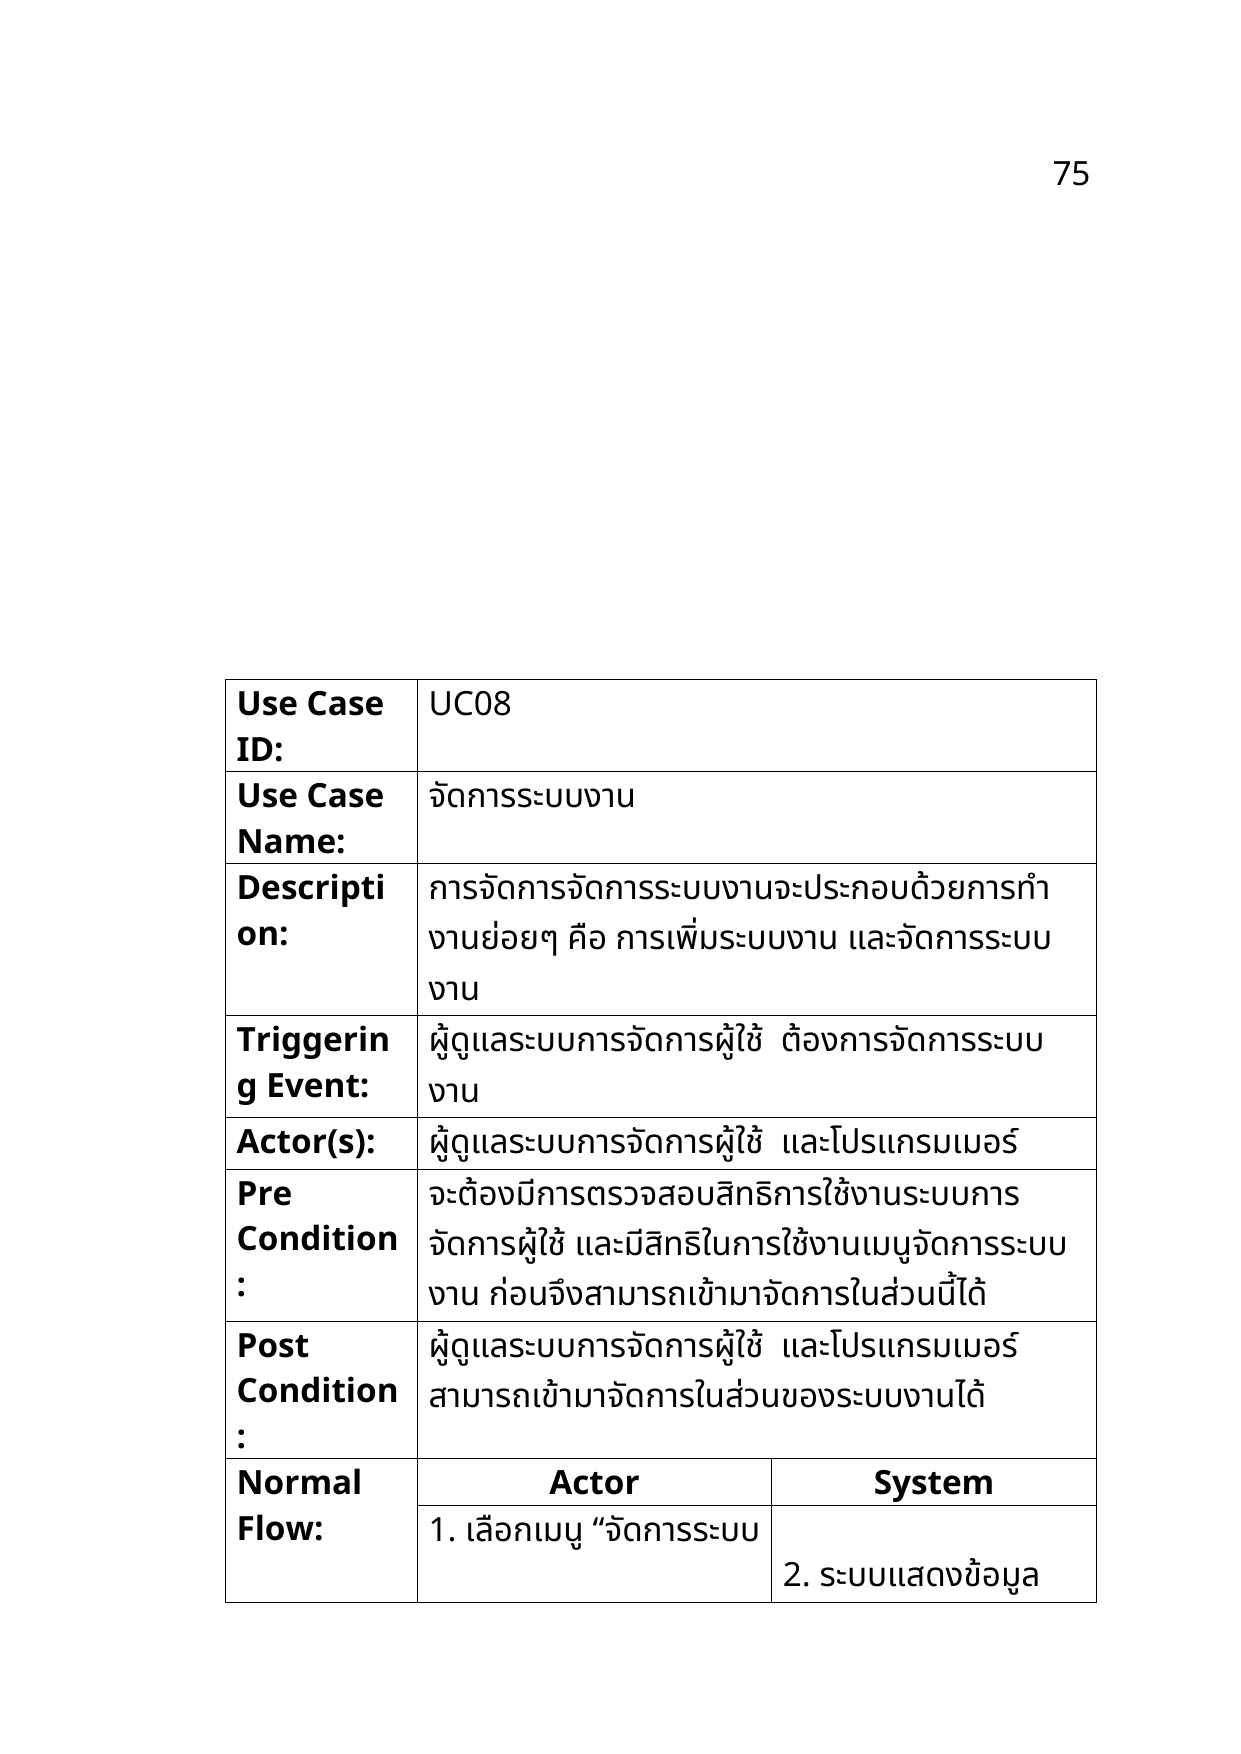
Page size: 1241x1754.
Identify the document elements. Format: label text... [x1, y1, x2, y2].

table_cell การจัดการจัดการระบบงานจะประกอบด้วยการทำงานย่อยๆ คือ การเพิ่มระบบงาน และจัดการระบบงาน [418, 864, 1096, 1015]
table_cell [418, 1506, 771, 1602]
table_cell ผู้ดูแลระบบการจัดการผู้ใช้ และโปรแกรมเมอร์สามารถเข้ามาจัดการในส่วนของระบบงานได้ [418, 1322, 1096, 1458]
table_cell จัดการระบบงาน [418, 772, 1096, 863]
table_cell Triggering Event: [226, 1016, 417, 1117]
table_cell ผู้ดูแลระบบการจัดการผู้ใช้ และโปรแกรมเมอร์ [418, 1118, 1096, 1168]
table_cell จะต้องมีการตรวจสอบสิทธิการใช้งานระบบการจัดการผู้ใช้ และมีสิทธิในการใช้งานเมนูจัดการระบบงาน ก่อนจึงสามารถเข้ามาจัดการในส่วนนี้ได้ [418, 1170, 1096, 1321]
table_cell System [772, 1459, 1096, 1504]
table_cell Pre Condition: [226, 1170, 417, 1321]
table_cell Description: [226, 864, 417, 1015]
table_cell ผู้ดูแลระบบการจัดการผู้ใช้ ต้องการจัดการระบบงาน [418, 1016, 1096, 1117]
table_header Use Case ID: [226, 680, 417, 771]
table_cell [772, 1506, 1096, 1602]
table_cell Post Condition: [226, 1322, 417, 1458]
table_cell Actor [418, 1459, 771, 1504]
table_cell Actor(s): [226, 1118, 417, 1168]
table_cell Use Case Name: [226, 772, 417, 863]
table_header UC08 [418, 680, 1096, 771]
table_cell Normal Flow: [226, 1459, 417, 1602]
